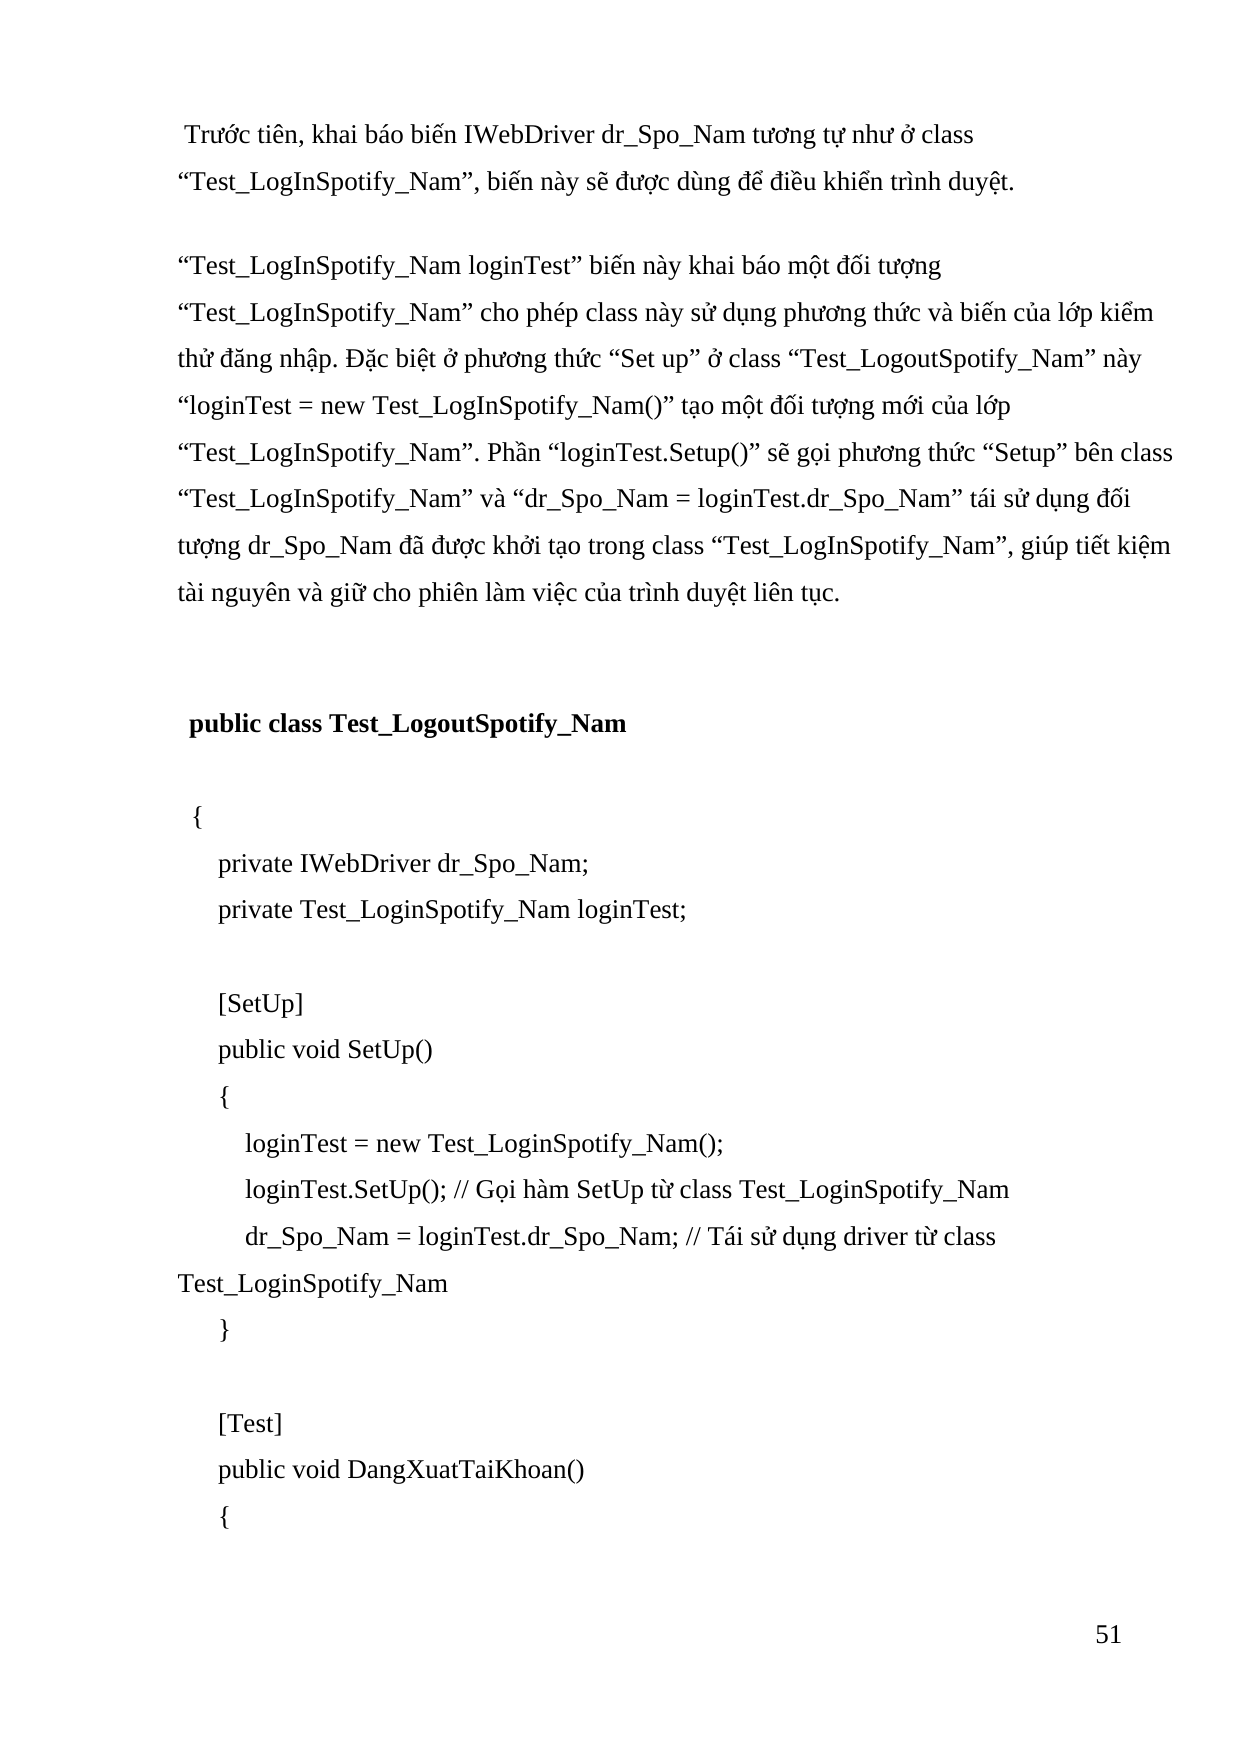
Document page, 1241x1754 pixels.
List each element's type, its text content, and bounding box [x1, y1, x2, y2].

list “Test_LogInSpotify_Nam loginTest” biến này khai báo một đối tượng “Test_LogInSpotify_Nam” cho phép class này sử dụng phương thức và biến của lớp kiểm thử đăng nhập. Đặc biệt ở phương thức “Set up” ở class “Test_LogoutSpotify_Nam” này “loginTest = new Test_LogInSpotify_Nam()” tạo một đối tượng mới của lớp “Test_LogInSpotify_Nam”. Phần “loginTest.Setup()” sẽ gọi phương thức “Setup” bên class “Test_LogInSpotify_Nam” và “dr_Spo_Nam = loginTest.dr_Spo_Nam” tái sử dụng đối tượng dr_Spo_Nam đã được khởi tạo trong class “Test_LogInSpotify_Nam”, giúp tiết kiệm tài nguyên và giữ cho phiên làm việc của trình duyệt liên tục. [177, 249, 1190, 607]
list Trước tiên, khai báo biến IWebDriver dr_Spo_Nam tương tự như ở class “Test_LogInSpotify_Nam”, biến này sẽ được dùng để điều khiển trình duyệt. [177, 118, 1240, 196]
text { [177, 1500, 1122, 1531]
text loginTest.SetUp(); // Gọi hàm SetUp từ class Test_LoginSpotify_Nam [177, 1173, 1122, 1204]
text public class Test_LogoutSpotify_Nam [177, 707, 1122, 738]
text private Test_LoginSpotify_Nam loginTest; [177, 893, 1122, 924]
text { [177, 800, 1122, 831]
text dr_Spo_Nam = loginTest.dr_Spo_Nam; // Tái sử dụng driver từ class Test_LoginSpotify_Nam [177, 1220, 1122, 1298]
text { [177, 1080, 1122, 1111]
text } [177, 1313, 1122, 1344]
text public void DangXuatTaiKhoan() [177, 1453, 1122, 1484]
text private IWebDriver dr_Spo_Nam; [177, 847, 1122, 878]
text public void SetUp() [177, 1033, 1122, 1064]
text [Test] [177, 1407, 1122, 1438]
text [SetUp] [177, 987, 1122, 1018]
text loginTest = new Test_LoginSpotify_Nam(); [177, 1127, 1122, 1158]
